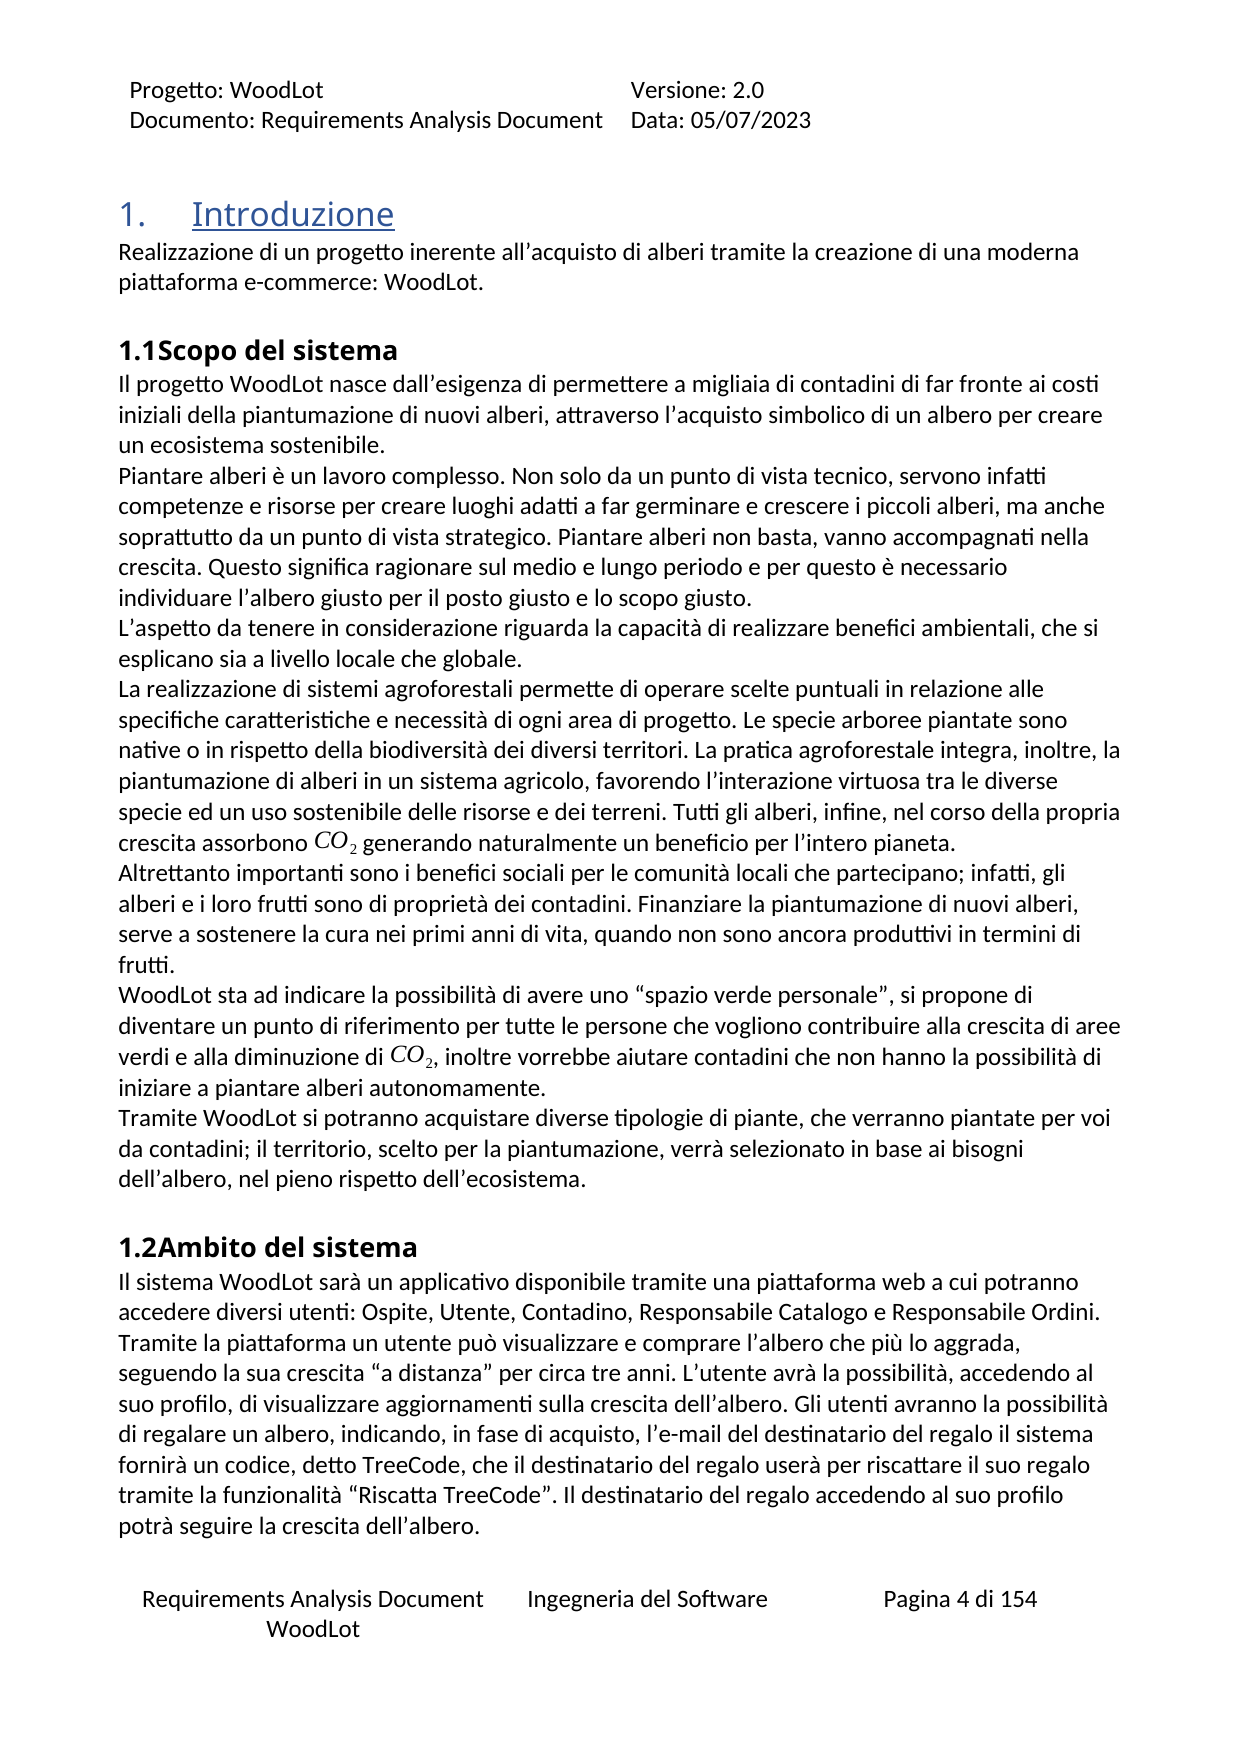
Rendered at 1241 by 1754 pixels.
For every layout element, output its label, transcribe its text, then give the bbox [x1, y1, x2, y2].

text La realizzazione di sistemi agroforestali permette di operare scelte puntuali in relazione alle specifiche caratteristiche e necessità di ogni area di progetto. Le specie arboree piantate sono native o in rispetto della biodiversità dei diversi territori. La pratica agroforestale integra, inoltre, la piantumazione di alberi in un sistema agricolo, favorendo l’interazione virtuosa tra le diverse specie ed un uso sostenibile delle risorse e dei terreni. Tutti gli alberi, infine, nel corso della propria crescita assorbono generando naturalmente un beneficio per l’intero pianeta. [118, 674, 1122, 858]
text Tramite la piattaforma un utente può visualizzare e comprare l’albero che più lo aggrada, seguendo la sua crescita “a distanza” per circa tre anni. L’utente avrà la possibilità, accedendo al suo profilo, di visualizzare aggiornamenti sulla crescita dell’albero. Gli utenti avranno la possibilità di regalare un albero, indicando, in fase di acquisto, l’e-mail del destinatario del regalo il sistema fornirà un codice, detto TreeCode, che il destinatario del regalo userà per riscattare il suo regalo tramite la funzionalità “Riscatta TreeCode”. Il destinatario del regalo accedendo al suo profilo potrà seguire la crescita dell’albero. [118, 1327, 1122, 1540]
text L’aspetto da tenere in considerazione riguarda la capacità di realizzare benefici ambientali, che si esplicano sia a livello locale che globale. [118, 613, 1122, 674]
subtitle Introduzione [118, 190, 1122, 236]
text Piantare alberi è un lavoro complesso. Non solo da un punto di vista tecnico, servono infatti competenze e risorse per creare luoghi adatti a far germinare e crescere i piccoli alberi, ma anche soprattutto da un punto di vista strategico. Piantare alberi non basta, vanno accompagnati nella crescita. Questo significa ragionare sul medio e lungo periodo e per questo è necessario individuare l’albero giusto per il posto giusto e lo scopo giusto. [118, 460, 1122, 613]
text Altrettanto importanti sono i benefici sociali per le comunità locali che partecipano; infatti, gli alberi e i loro frutti sono di proprietà dei contadini. Finanziare la piantumazione di nuovi alberi, serve a sostenere la cura nei primi anni di vita, quando non sono ancora produttivi in termini di frutti. [118, 858, 1122, 980]
text Il sistema WoodLot sarà un applicativo disponibile tramite una piattaforma web a cui potranno accedere diversi utenti: Ospite, Utente, Contadino, Responsabile Catalogo e Responsabile Ordini. [118, 1266, 1122, 1327]
text Il progetto WoodLot nasce dall’esigenza di permettere a migliaia di contadini di far fronte ai costi iniziali della piantumazione di nuovi alberi, attraverso l’acquisto simbolico di un albero per creare un ecosistema sostenibile. [118, 368, 1122, 460]
subtitle Scopo del sistema [118, 332, 1122, 368]
text WoodLot sta ad indicare la possibilità di avere uno “spazio verde personale”, si propone di diventare un punto di riferimento per tutte le persone che vogliono contribuire alla crescita di aree verdi e alla diminuzione di , inoltre vorrebbe aiutare contadini che non hanno la possibilità di iniziare a piantare alberi autonomamente. [118, 980, 1122, 1103]
text Tramite WoodLot si potranno acquistare diverse tipologie di piante, che verranno piantate per voi da contadini; il territorio, scelto per la piantumazione, verrà selezionato in base ai bisogni dell’albero, nel pieno rispetto dell’ecosistema. [118, 1103, 1122, 1194]
list Realizzazione di un progetto inerente all’acquisto di alberi tramite la creazione di una moderna piattaforma e-commerce: WoodLot. [118, 236, 1122, 297]
subtitle Ambito del sistema [118, 1229, 1122, 1266]
